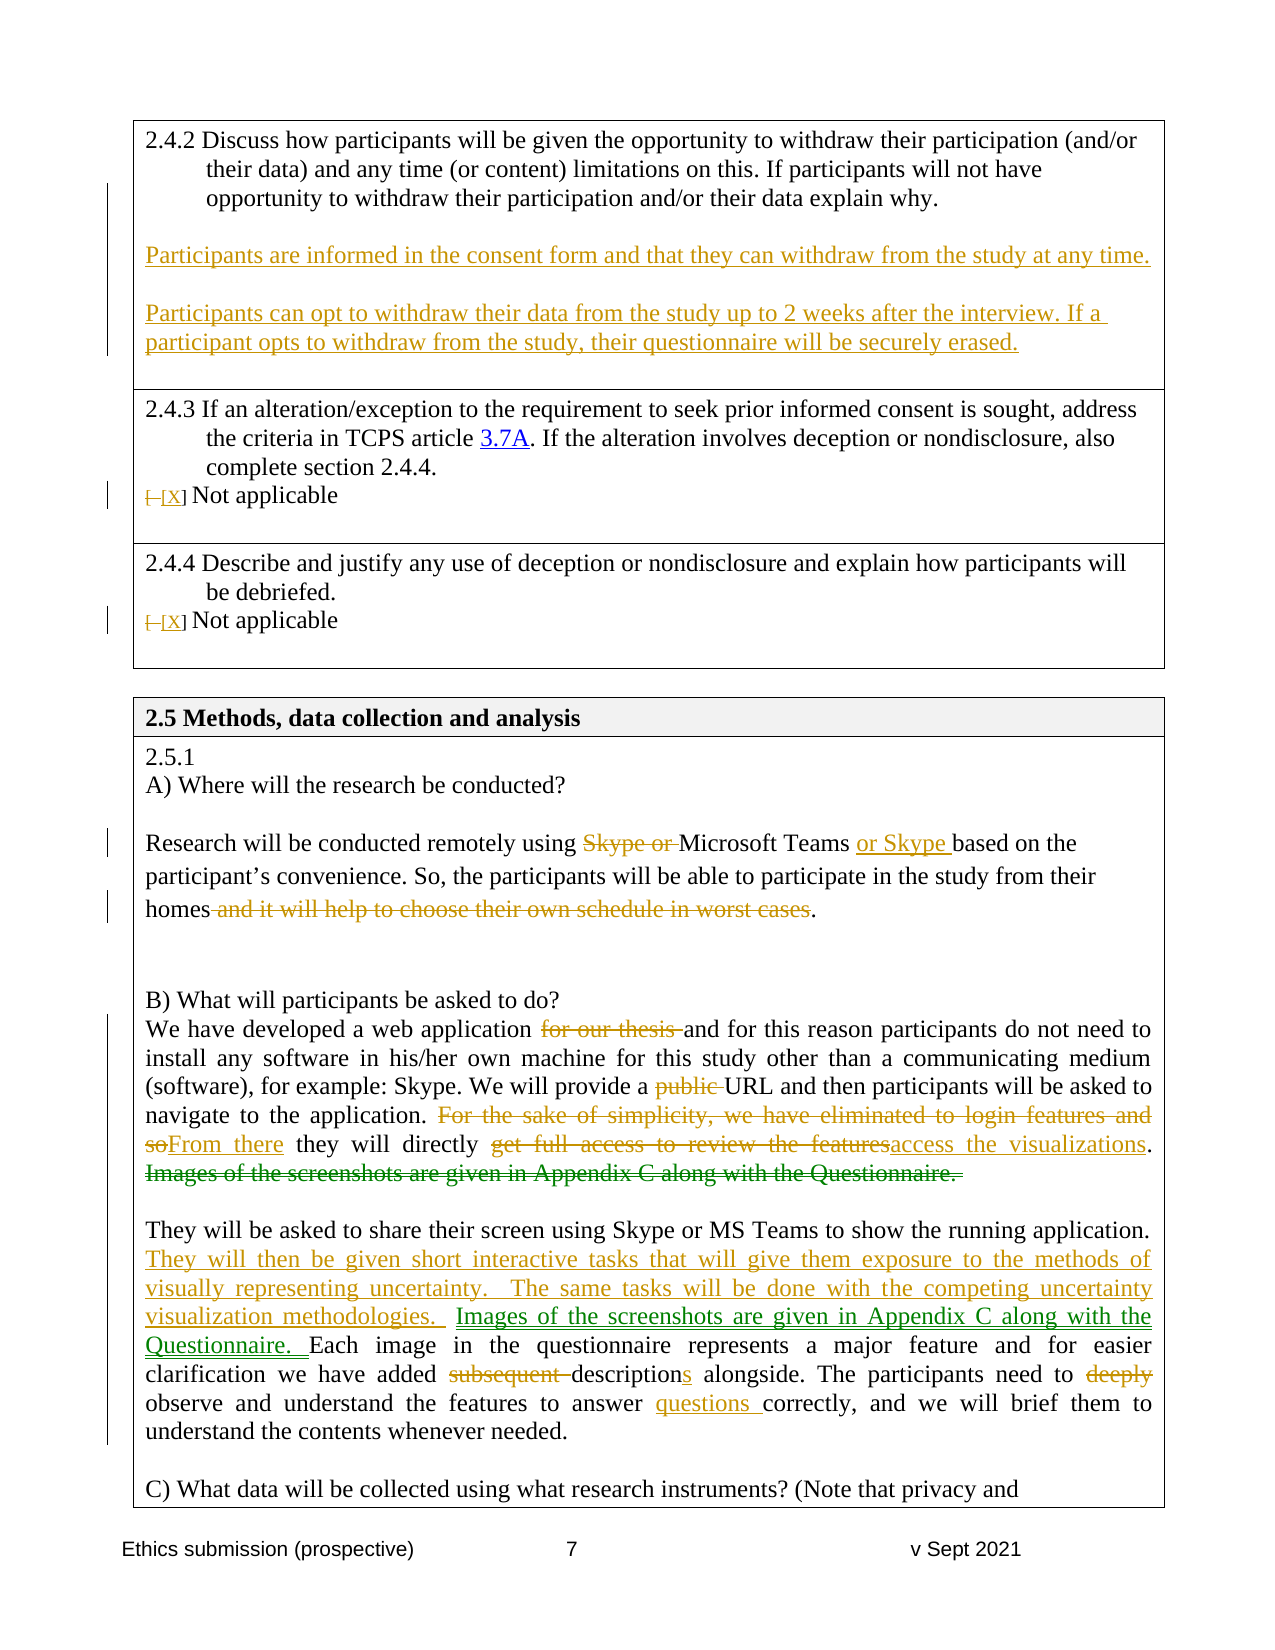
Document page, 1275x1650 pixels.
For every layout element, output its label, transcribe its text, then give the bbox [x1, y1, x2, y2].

table_cell 2.4.4 Describe and justify any use of deception or nondisclosure and explain how participants will be debriefed. ] Not applicable [134, 544, 1164, 667]
table_cell 2.4.2 Discuss how participants will be given the opportunity to withdraw their participation (and/or their data) and any time (or content) limitations on this. If participants will not have opportunity to withdraw their participation and/or their data explain why. [134, 121, 1164, 389]
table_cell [134, 737, 1164, 1507]
table_cell 2.4.3 If an alteration/exception to the requirement to seek prior informed consent is sought, address the criteria in TCPS article 3.7A. If the alteration involves deception or nondisclosure, also complete section 2.4.4. ] Not applicable [134, 390, 1164, 542]
table_header 2.5 Methods, data collection and analysis [134, 698, 1164, 736]
